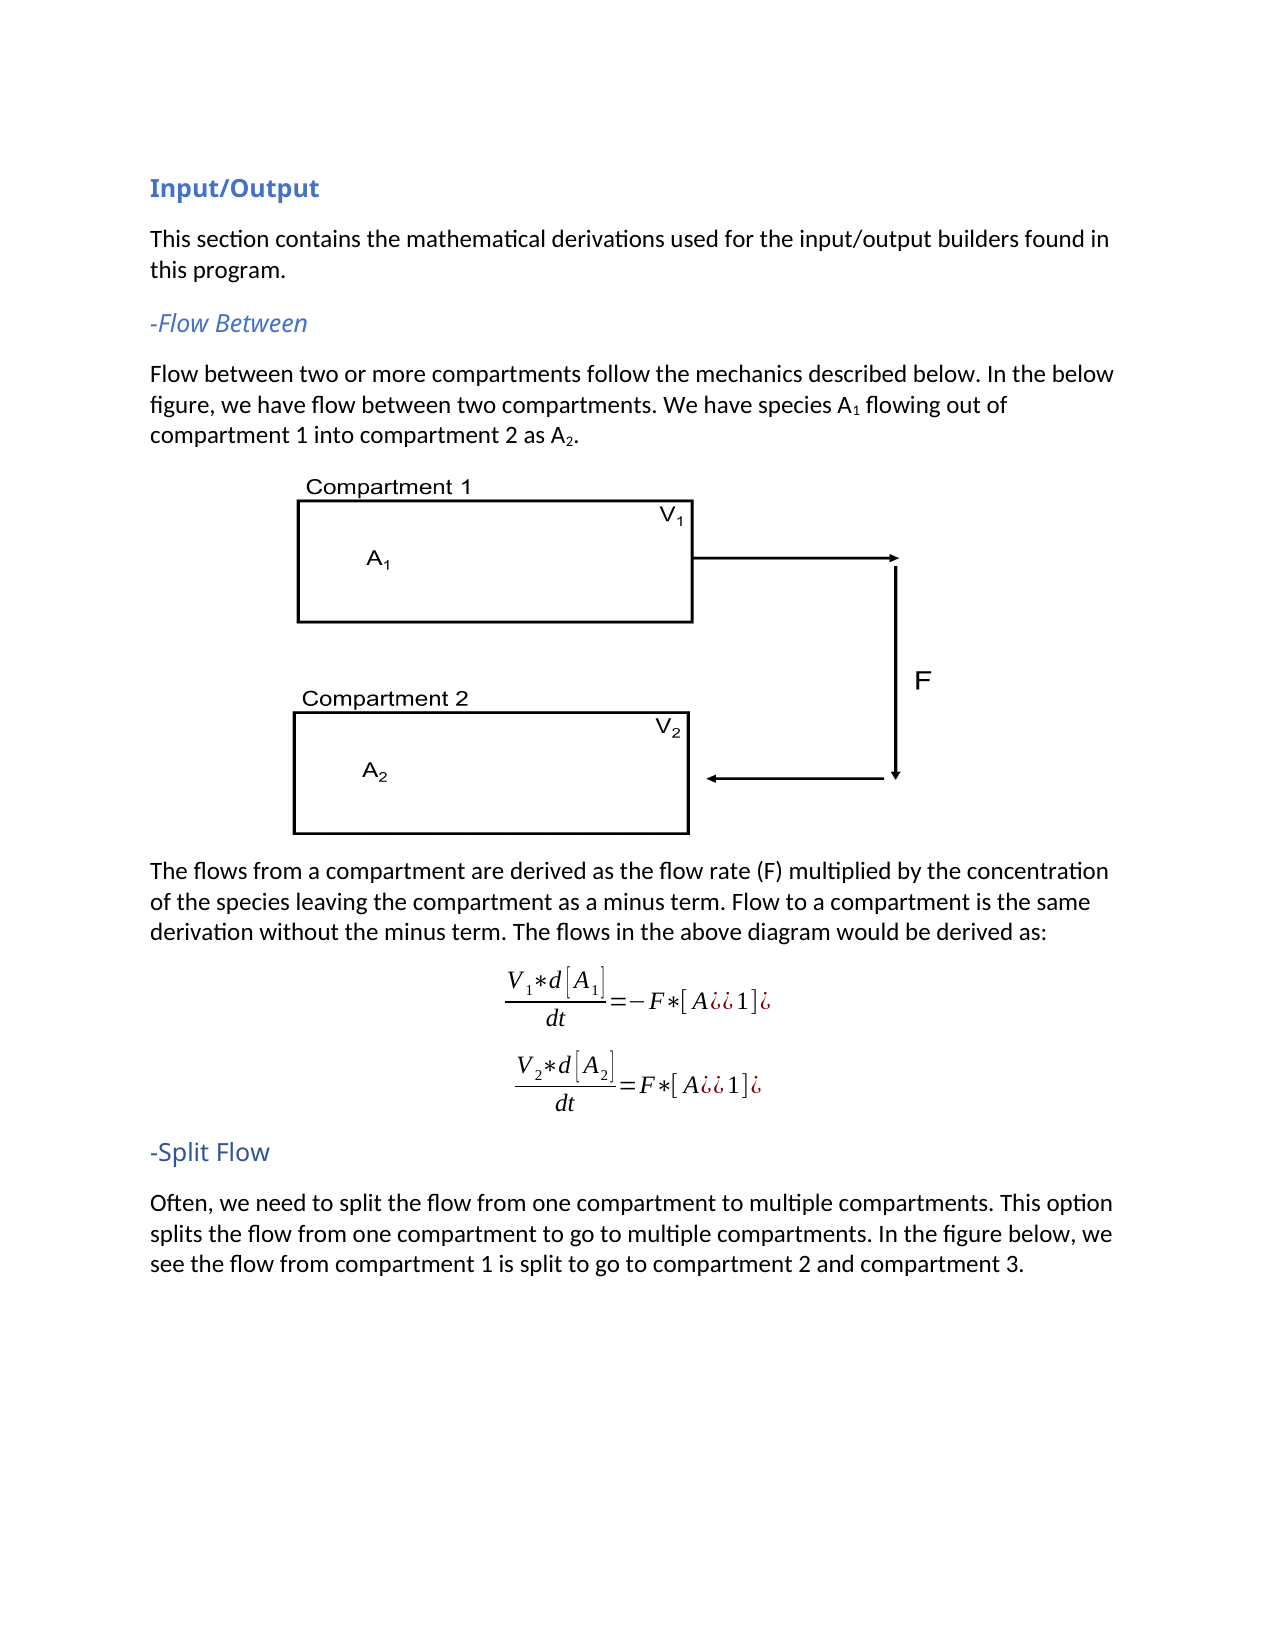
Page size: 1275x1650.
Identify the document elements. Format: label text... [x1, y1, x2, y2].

subtitle -Split Flow [150, 1135, 1125, 1169]
text The flows from a compartment are derived as the flow rate (F) multiplied by the concentration of the species leaving the compartment as a minus term. Flow to a compartment is the same derivation without the minus term. The flows in the above diagram would be derived as: [150, 855, 1125, 947]
text Flow between two or more compartments follow the mechanics described below. In the below figure, we have flow between two compartments. We have species A1 flowing out of compartment 1 into compartment 2 as A2. [150, 358, 1125, 450]
text Often, we need to split the flow from one compartment to multiple compartments. This option splits the flow from one compartment to go to multiple compartments. In the figure below, we see the flow from compartment 1 is split to go to compartment 2 and compartment 3. [150, 1188, 1125, 1279]
picture [287, 468, 988, 835]
subtitle -Flow Between [150, 306, 1125, 339]
text This section contains the mathematical derivations used for the input/output builders found in this program. [150, 224, 1125, 285]
subtitle Input/Output [150, 171, 1125, 205]
